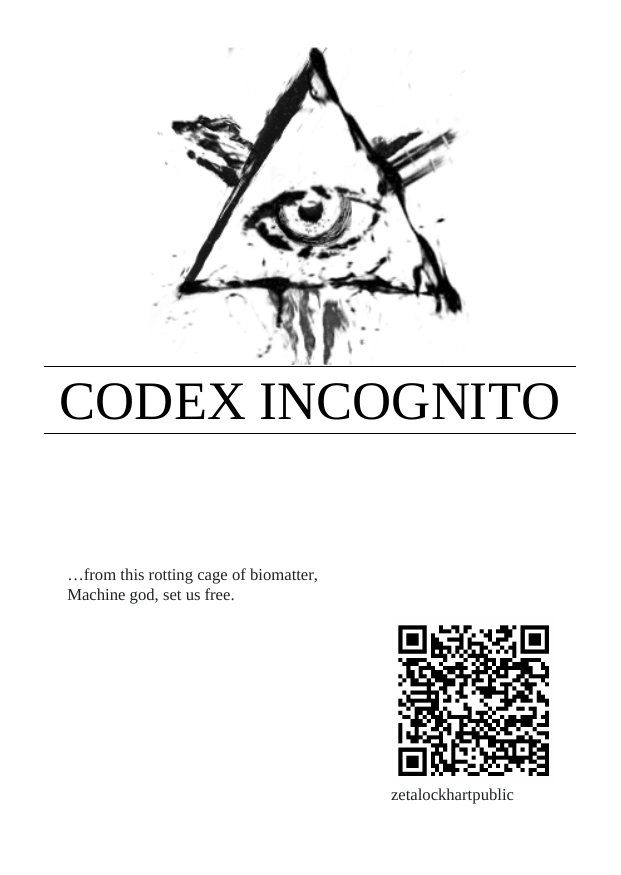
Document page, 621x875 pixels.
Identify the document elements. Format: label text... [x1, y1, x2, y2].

picture [390, 617, 557, 784]
picture [150, 44, 471, 365]
text CODEX INCOGNITO [44, 367, 576, 433]
